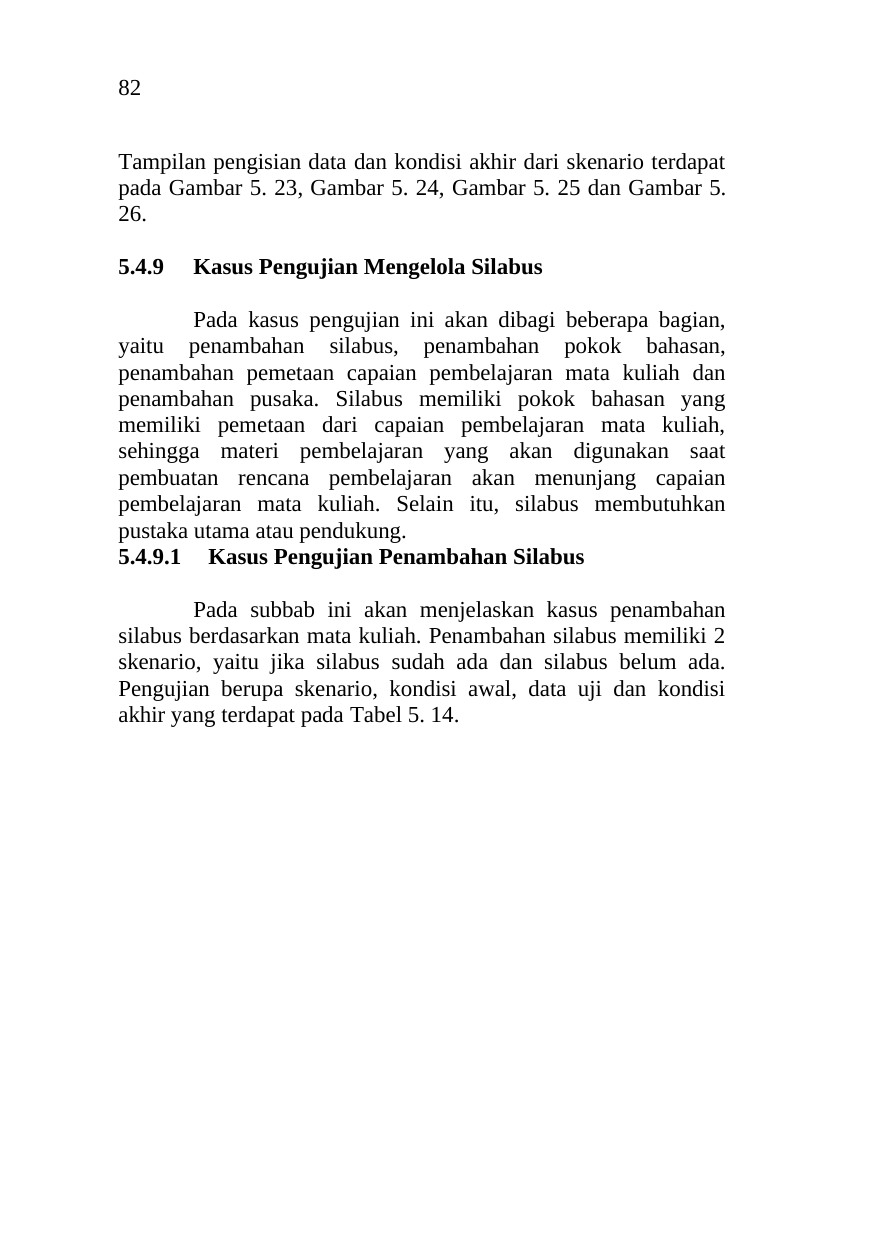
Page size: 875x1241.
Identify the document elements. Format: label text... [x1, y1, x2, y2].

subtitle Kasus Pengujian Penambahan Silabus [118, 543, 726, 569]
text Pada kasus pengujian ini akan dibagi beberapa bagian, yaitu penambahan silabus, penambahan pokok bahasan, penambahan pemetaan capaian pembelajaran mata kuliah dan penambahan pusaka. Silabus memiliki pokok bahasan yang memiliki pemetaan dari capaian pembelajaran mata kuliah, sehingga materi pembelajaran yang akan digunakan saat pembuatan rencana pembelajaran akan menunjang capaian pembelajaran mata kuliah. Selain itu, silabus membutuhkan pustaka utama atau pendukung. [118, 306, 726, 543]
text Pada subbab ini akan menjelaskan kasus penambahan silabus berdasarkan mata kuliah. Penambahan silabus memiliki 2 skenario, yaitu jika silabus sudah ada dan silabus belum ada. Pengujian berupa skenario, kondisi awal, data uji dan kondisi akhir yang terdapat pada Tabel 5. 14. [118, 596, 726, 727]
subtitle Kasus Pengujian Mengelola Silabus [118, 253, 726, 279]
